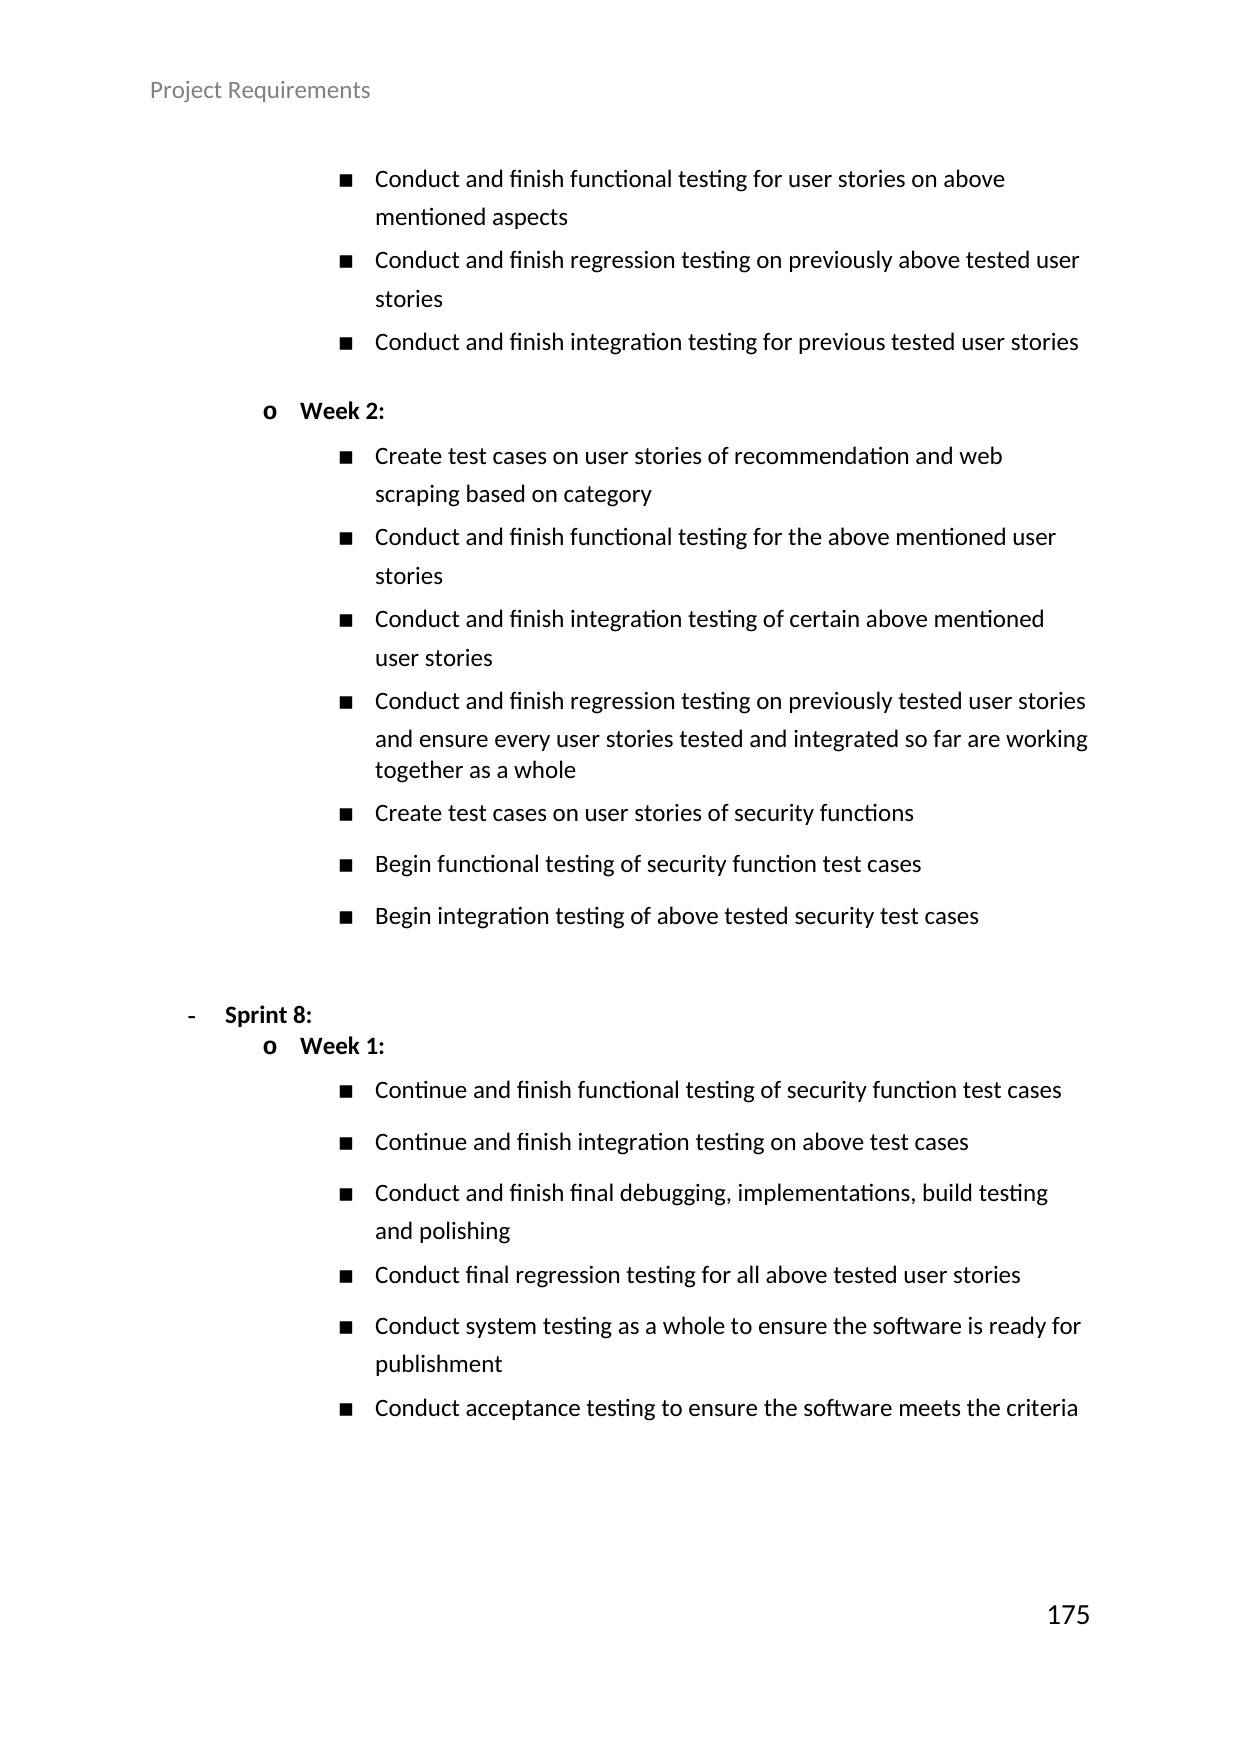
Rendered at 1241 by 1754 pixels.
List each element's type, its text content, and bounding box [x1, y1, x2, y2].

list Conduct and finish regression testing on previously above tested user stories [337, 232, 1090, 313]
list Continue and finish integration testing on above test cases [337, 1113, 1090, 1164]
list Conduct and finish integration testing for previous tested user stories [337, 313, 1090, 365]
list Conduct acceptance testing to ensure the software meets the criteria [337, 1379, 1090, 1430]
list Week 2: [262, 395, 1090, 427]
list Sprint 8: [187, 999, 1090, 1030]
list Continue and finish functional testing of security function test cases [337, 1062, 1090, 1113]
list Conduct and finish regression testing on previously tested user stories and ensure every user stories tested and integrated so far are working together as a whole [337, 672, 1090, 785]
list Begin functional testing of security function test cases [337, 836, 1090, 887]
list Conduct and finish functional testing for user stories on above mentioned aspects [337, 150, 1090, 232]
list Week 1: [262, 1030, 1090, 1062]
list Conduct and finish final debugging, implementations, build testing and polishing [337, 1164, 1090, 1246]
list Conduct and finish integration testing of certain above mentioned user stories [337, 591, 1090, 672]
list Conduct final regression testing for all above tested user stories [337, 1246, 1090, 1297]
list Create test cases on user stories of recommendation and web scraping based on category [337, 427, 1090, 509]
list Begin integration testing of above tested security test cases [337, 887, 1090, 938]
list Create test cases on user stories of security functions [337, 785, 1090, 836]
list Conduct and finish functional testing for the above mentioned user stories [337, 509, 1090, 591]
list Conduct system testing as a whole to ensure the software is ready for publishment [337, 1297, 1090, 1379]
